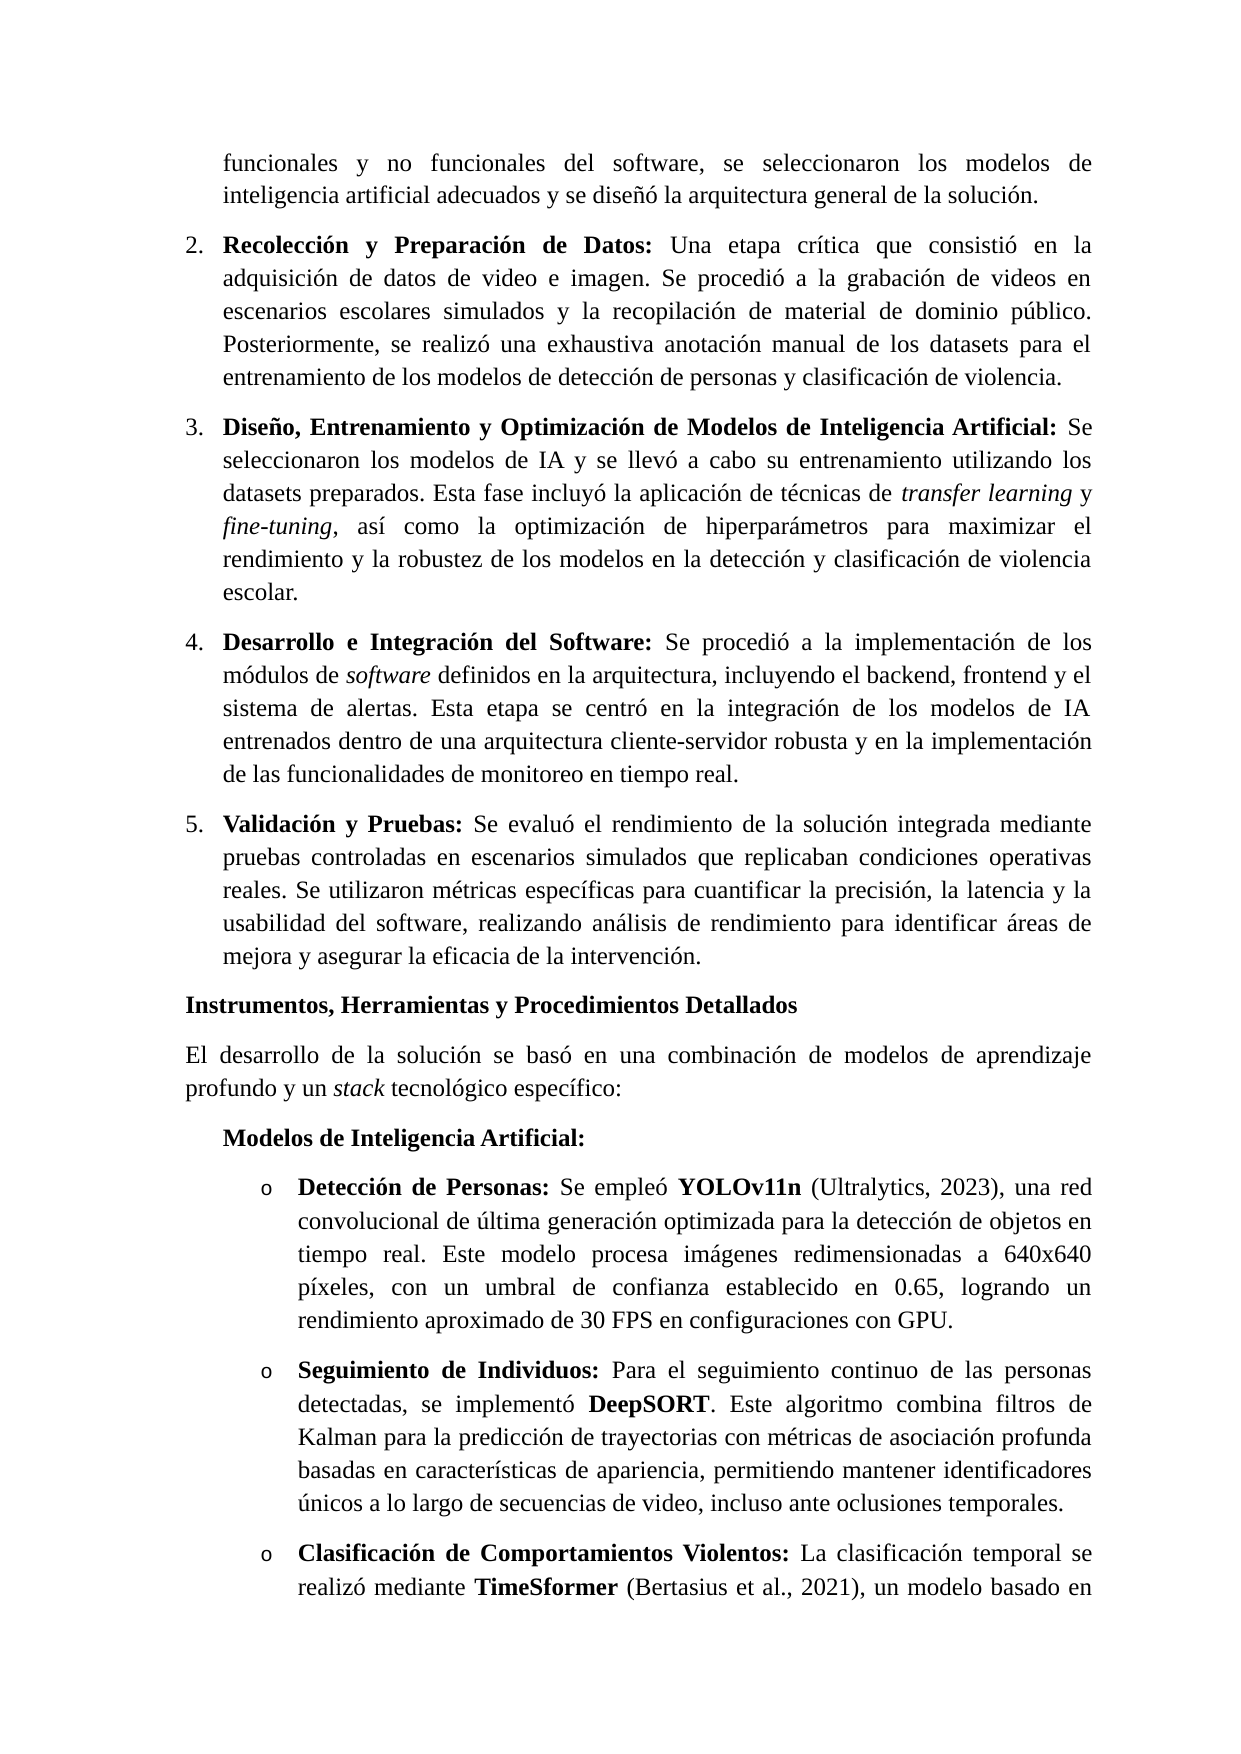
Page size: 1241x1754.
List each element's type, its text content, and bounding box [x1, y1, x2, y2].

list Validación y Pruebas: Se evaluó el rendimiento de la solución integrada mediante pruebas controladas en escenarios simulados que replicaban condiciones operativas reales. Se utilizaron métricas específicas para cuantificar la precisión, la latencia y la usabilidad del software, realizando análisis de rendimiento para identificar áreas de mejora y asegurar la eficacia de la intervención. [185, 809, 1092, 969]
list Recolección y Preparación de Datos: Una etapa crítica que consistió en la adquisición de datos de video e imagen. Se procedió a la grabación de videos en escenarios escolares simulados y la recopilación de material de dominio público. Posteriormente, se realizó una exhaustiva anotación manual de los datasets para el entrenamiento de los modelos de detección de personas y clasificación de violencia. [185, 230, 1092, 391]
text Modelos de Inteligencia Artificial: [223, 1123, 1092, 1152]
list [185, 148, 1092, 209]
text El desarrollo de la solución se basó en una combinación de modelos de aprendizaje profundo y un stack tecnológico específico: [185, 1040, 1092, 1102]
list Seguimiento de Individuos: Para el seguimiento continuo de las personas detectadas, se implementó DeepSORT. Este algoritmo combina filtros de Kalman para la predicción de trayectorias con métricas de asociación profunda basadas en características de apariencia, permitiendo mantener identificadores únicos a lo largo de secuencias de video, incluso ante oclusiones temporales. [260, 1355, 1092, 1517]
list Detección de Personas: Se empleó YOLOv11n (Ultralytics, 2023), una red convolucional de última generación optimizada para la detección de objetos en tiempo real. Este modelo procesa imágenes redimensionadas a 640x640 píxeles, con un umbral de confianza establecido en 0.65, logrando un rendimiento aproximado de 30 FPS en configuraciones con GPU. [260, 1172, 1092, 1334]
list Desarrollo e Integración del Software: Se procedió a la implementación de los módulos de software definidos en la arquitectura, incluyendo el backend, frontend y el sistema de alertas. Esta etapa se centró en la integración de los modelos de IA entrenados dentro de una arquitectura cliente-servidor robusta y en la implementación de las funcionalidades de monitoreo en tiempo real. [185, 627, 1092, 788]
list Diseño, Entrenamiento y Optimización de Modelos de Inteligencia Artificial: Se seleccionaron los modelos de IA y se llevó a cabo su entrenamiento utilizando los datasets preparados. Esta fase incluyó la aplicación de técnicas de transfer learning y fine-tuning, así como la optimización de hiperparámetros para maximizar el rendimiento y la robustez de los modelos en la detección y clasificación de violencia escolar. [185, 412, 1092, 606]
text Instrumentos, Herramientas y Procedimientos Detallados [185, 990, 1092, 1019]
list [260, 1538, 1092, 1600]
